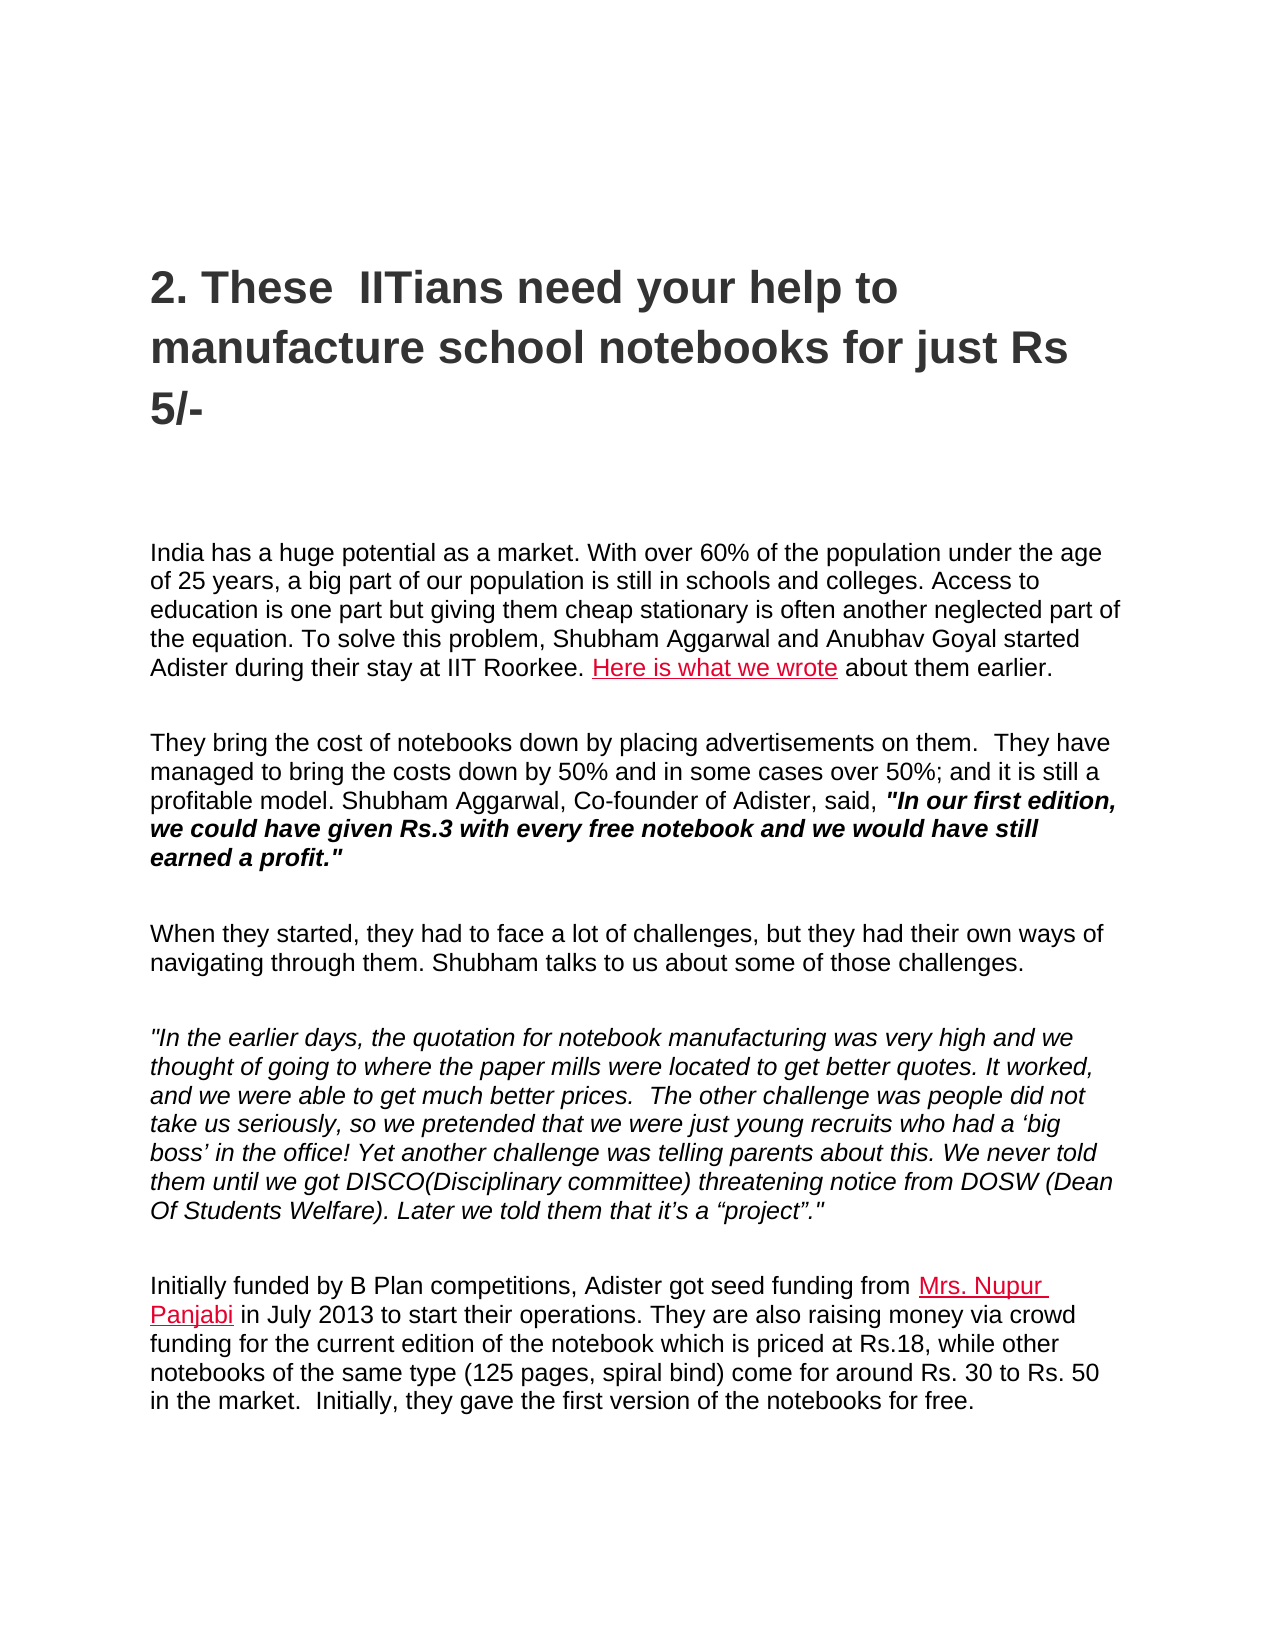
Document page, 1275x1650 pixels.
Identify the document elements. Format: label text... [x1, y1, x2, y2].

text They bring the cost of notebooks down by placing advertisements on them. They have managed to bring the costs down by 50% and in some cases over 50%; and it is still a profitable model. Shubham Aggarwal, Co-founder of Adister, said, "In our first edition, we could have given Rs.3 with every free notebook and we would have still earned a profit." [150, 728, 1125, 872]
text India has a huge potential as a market. With over 60% of the population under the age of 25 years, a big part of our population is still in schools and colleges. Access to education is one part but giving them cheap stationary is often another neglected part of the equation. To solve this problem, Shubham Aggarwal and Anubhav Goyal started Adister during their stay at IIT Roorkee. Here is what we wrote about them earlier. [150, 538, 1125, 681]
text "In the earlier days, the quotation for notebook manufacturing was very high and we thought of going to where the paper mills were located to get better quotes. It worked, and we were able to get much better prices. The other challenge was people did not take us seriously, so we pretended that we were just young recruits who had a ‘big boss’ in the office! Yet another challenge was telling parents about this. We never told them until we got DISCO(Disciplinary committee) threatening notice from DOSW (Dean Of Students Welfare). Later we told them that it’s a “project”." [150, 1023, 1125, 1224]
text Initially funded by B Plan competitions, Adister got seed funding from Mrs. Nupur Panjabi in July 2013 to start their operations. They are also raising money via crowd funding for the current edition of the notebook which is priced at Rs.18, while other notebooks of the same type (125 pages, spiral bind) come for around Rs. 30 to Rs. 50 in the market. Initially, they gave the first version of the notebooks for free. [150, 1271, 1125, 1415]
text When they started, they had to face a lot of challenges, but they had their own ways of navigating through them. Shubham talks to us about some of those challenges. [150, 919, 1125, 976]
subtitle 2. These IITians need your help to manufacture school notebooks for just Rs 5/- [150, 260, 1125, 434]
